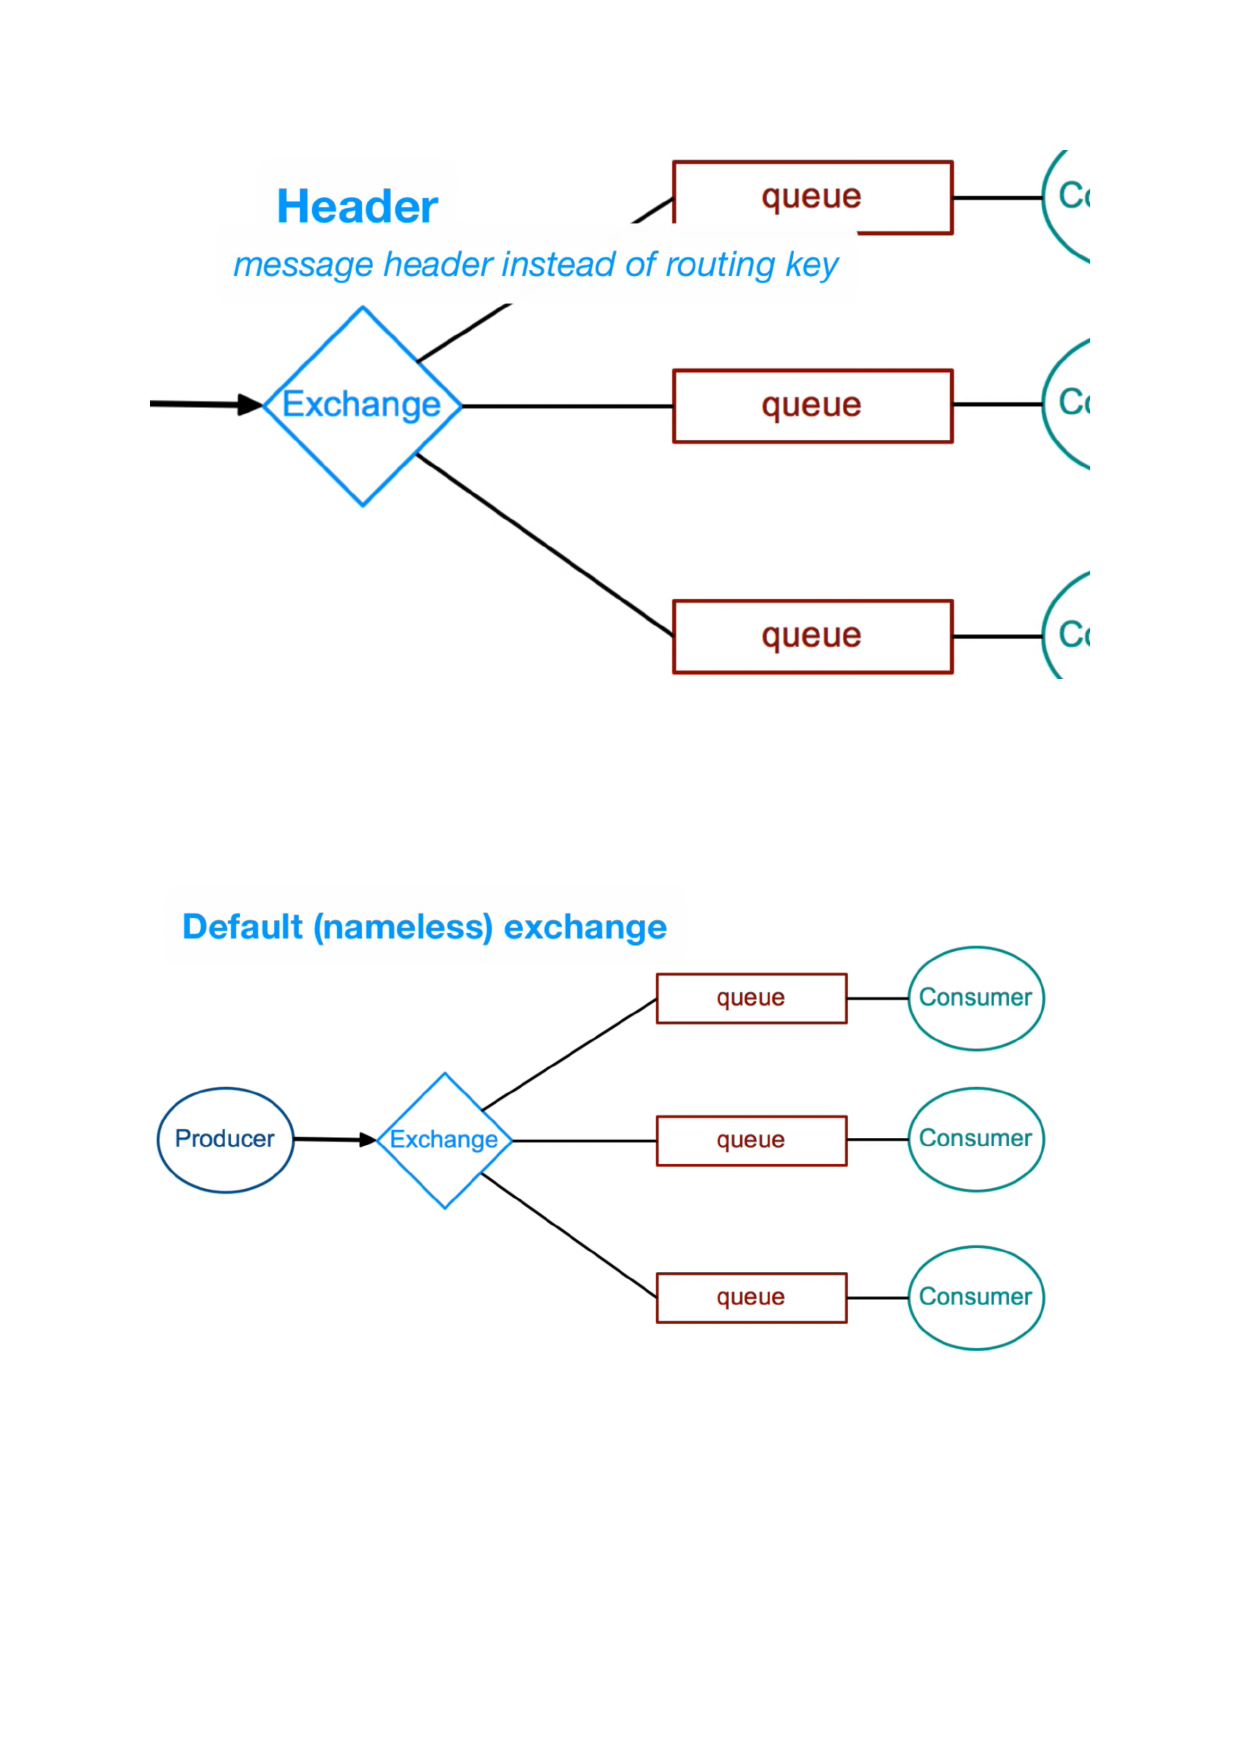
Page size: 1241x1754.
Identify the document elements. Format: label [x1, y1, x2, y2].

picture [150, 150, 1091, 679]
picture [150, 881, 1091, 1411]
